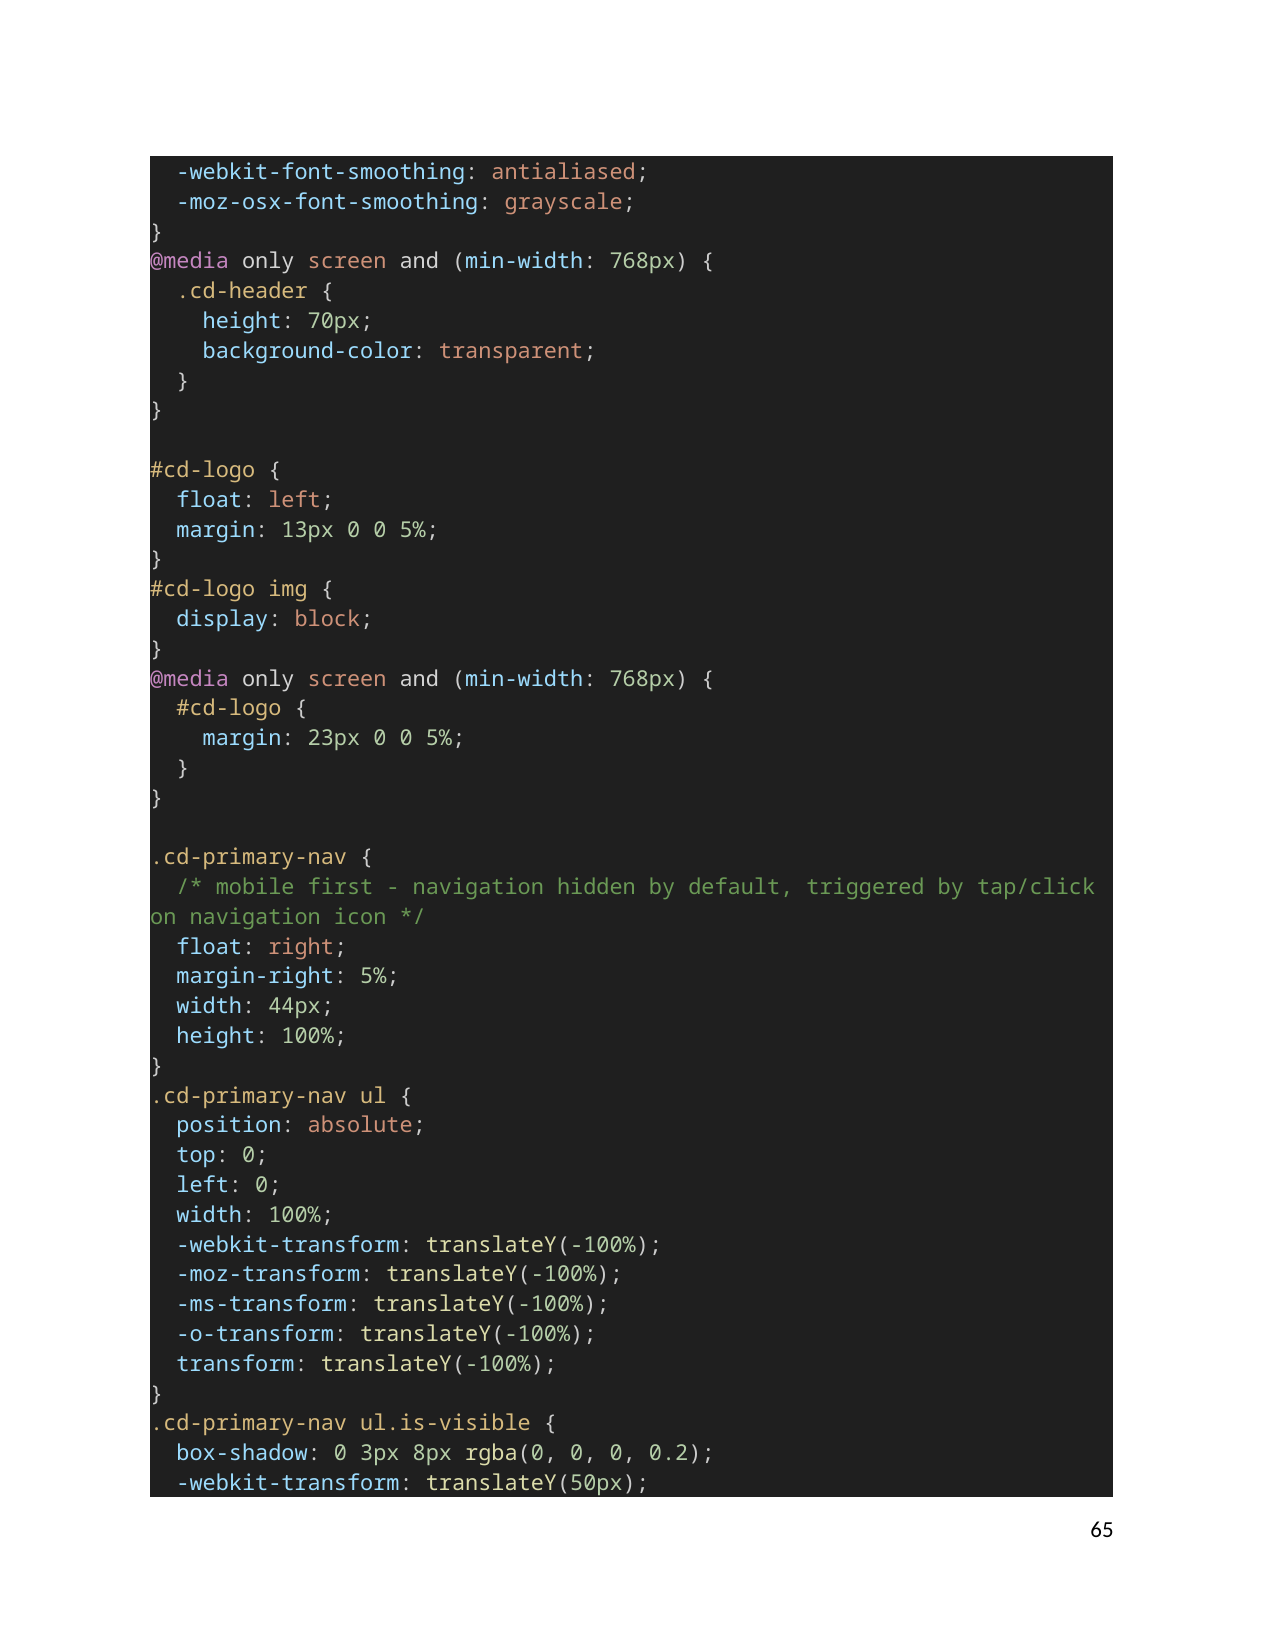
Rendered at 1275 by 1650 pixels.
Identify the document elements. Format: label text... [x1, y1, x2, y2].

text width: 100%; [150, 1199, 1113, 1228]
text -webkit-transform: translateY(-100%); [150, 1228, 1113, 1258]
text } [150, 216, 1113, 245]
text } [150, 782, 1113, 811]
text -moz-osx-font-smoothing: grayscale; [150, 186, 1113, 216]
text } [150, 543, 1113, 573]
text @media only screen and (min-width: 768px) { [150, 662, 1113, 692]
text } [150, 1050, 1113, 1079]
text /* mobile first - navigation hidden by default, triggered by tap/click on navigation icon */ [150, 871, 1113, 931]
text } [150, 633, 1113, 662]
text -moz-transform: translateY(-100%); [150, 1258, 1113, 1288]
text .cd-primary-nav ul.is-visible { [150, 1407, 1113, 1437]
text height: 70px; [150, 305, 1113, 335]
text top: 0; [150, 1139, 1113, 1169]
text #cd-logo img { [150, 573, 1113, 603]
text .cd-header { [150, 275, 1113, 305]
text } [150, 394, 1113, 424]
text } [150, 752, 1113, 782]
text -webkit-font-smoothing: antialiased; [150, 156, 1113, 186]
text box-shadow: 0 3px 8px rgba(0, 0, 0, 0.2); [150, 1437, 1113, 1467]
text -webkit-transform: translateY(50px); [150, 1467, 1113, 1497]
text height: 100%; [150, 1020, 1113, 1050]
text .cd-primary-nav ul { [150, 1079, 1113, 1109]
text #cd-logo { [150, 692, 1113, 722]
text .cd-primary-nav { [150, 841, 1113, 871]
text left: 0; [150, 1169, 1113, 1199]
text float: left; [150, 484, 1113, 513]
text margin-right: 5%; [150, 960, 1113, 990]
text transform: translateY(-100%); [150, 1348, 1113, 1377]
text margin: 13px 0 0 5%; [150, 513, 1113, 543]
text -o-transform: translateY(-100%); [150, 1318, 1113, 1348]
text display: block; [150, 603, 1113, 633]
text -ms-transform: translateY(-100%); [150, 1288, 1113, 1318]
text width: 44px; [150, 990, 1113, 1020]
text position: absolute; [150, 1109, 1113, 1139]
text margin: 23px 0 0 5%; [150, 722, 1113, 752]
text #cd-logo { [150, 454, 1113, 484]
text background-color: transparent; [150, 335, 1113, 364]
text float: right; [150, 931, 1113, 960]
text @media only screen and (min-width: 768px) { [150, 245, 1113, 275]
text } [150, 1377, 1113, 1407]
text } [150, 364, 1113, 394]
